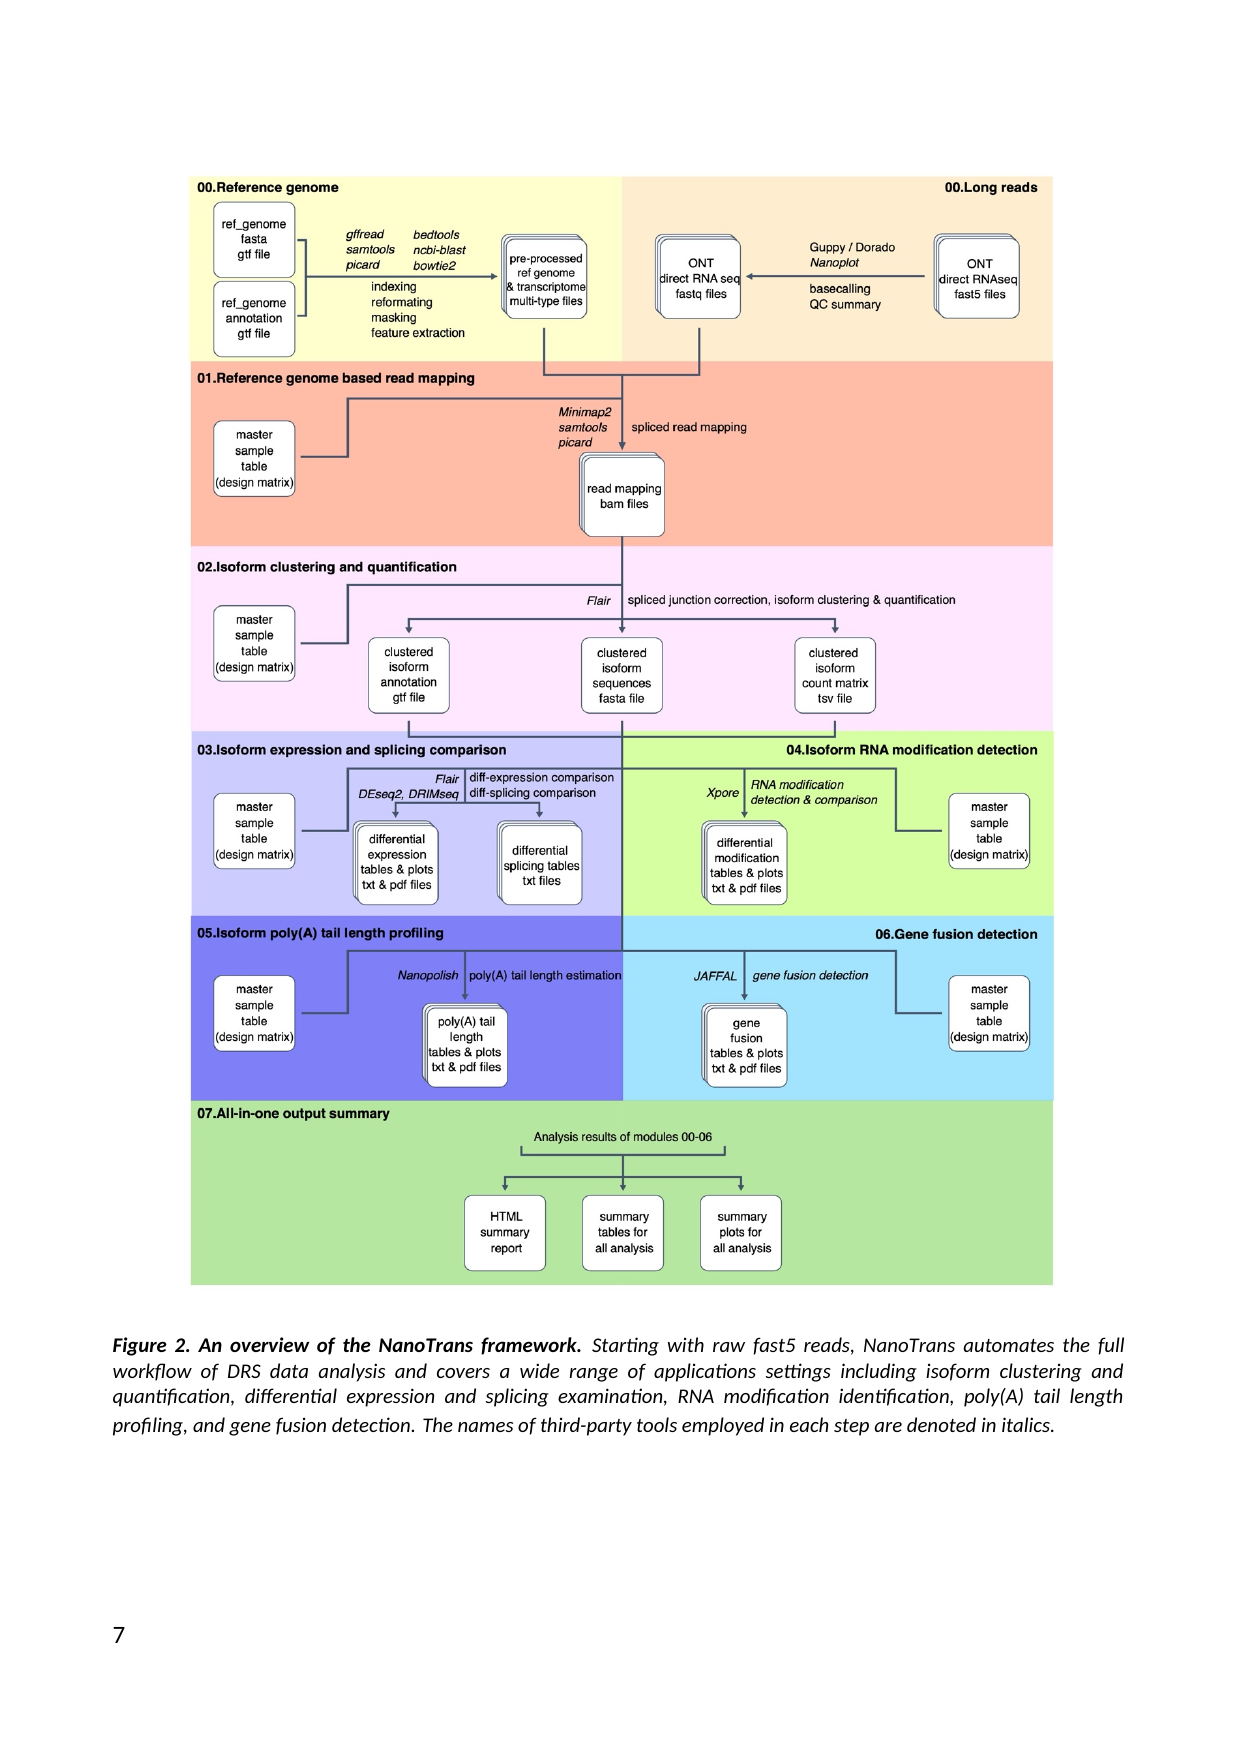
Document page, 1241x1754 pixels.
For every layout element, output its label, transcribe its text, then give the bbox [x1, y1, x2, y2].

picture [171, 150, 1074, 1307]
text Figure 2. An overview of the NanoTrans framework. Starting with raw fast5 reads, NanoTrans automates the full workflow of DRS data analysis and covers a wide range of applications settings including isoform clustering and quantification, differential expression and splicing examination, RNA modification identification, poly(A) tail length profiling, and gene fusion detection. The names of third-party tools employed in each step are denoted in italics. [112, 1332, 1128, 1439]
